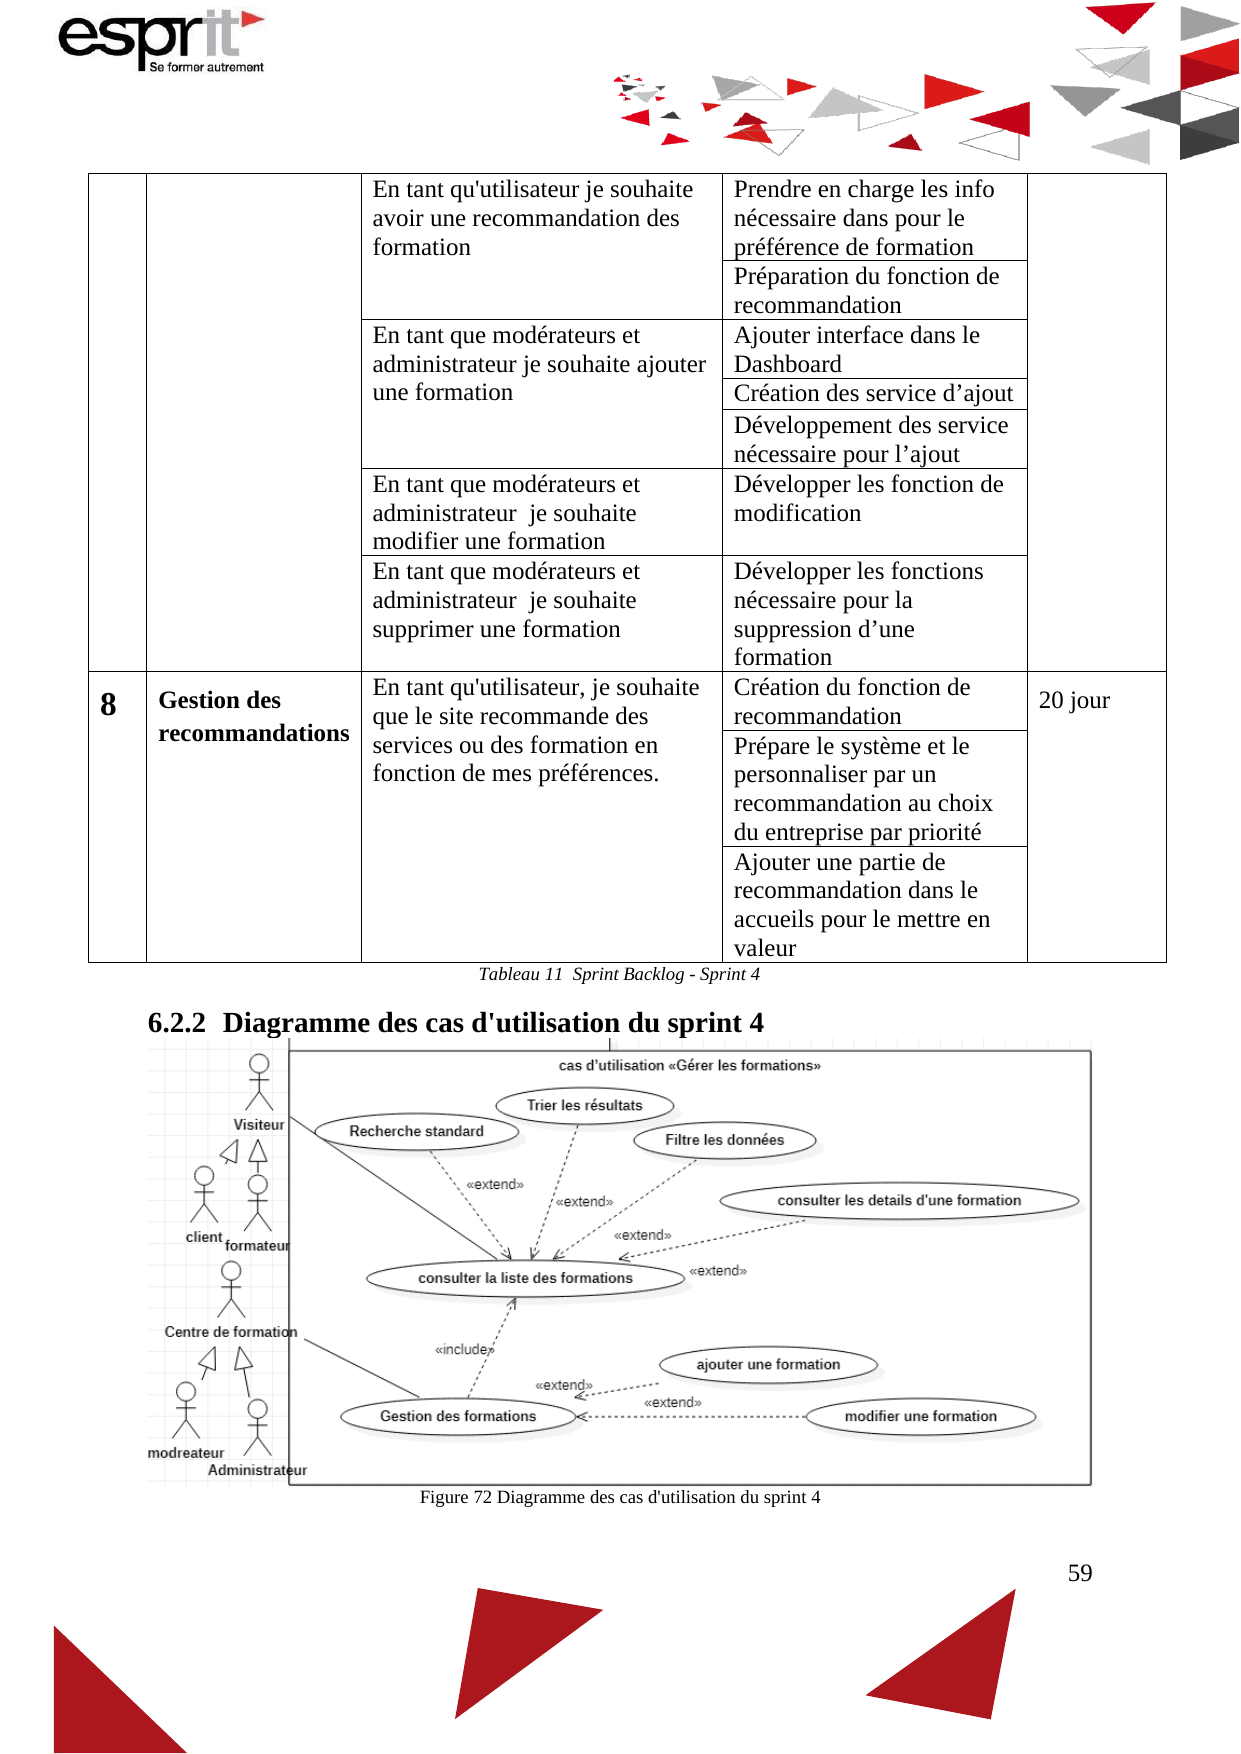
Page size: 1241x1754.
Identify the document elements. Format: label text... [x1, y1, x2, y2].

table_cell Développer les fonction de modification [723, 469, 1027, 555]
table_cell Ajouter une partie de recommandation dans le accueils pour le mettre en valeur [723, 847, 1027, 962]
table_cell Ajouter interface dans le Dashboard [723, 320, 1027, 377]
subtitle Diagramme des cas d'utilisation du sprint 4 [148, 1005, 1093, 1038]
table_cell En tant que modérateurs et administrateur je souhaite modifier une formation [362, 469, 722, 555]
table_cell Création du fonction de recommandation [723, 672, 1027, 730]
table_cell Développement des service nécessaire pour l’ajout [723, 410, 1027, 468]
table_cell En tant que modérateurs et administrateur je souhaite supprimer une formation [362, 556, 722, 671]
text Tableau 11 Sprint Backlog - Sprint 4 [148, 963, 1093, 984]
table_cell Développer les fonctions nécessaire pour la suppression d’une formation [723, 556, 1027, 671]
picture [54, 7, 269, 75]
table_cell En tant qu'utilisateur, je souhaite que le site recommande des services ou des formation en fonction de mes préférences. [362, 672, 722, 962]
picture [147, 1038, 1093, 1487]
table_cell En tant que modérateurs et administrateur je souhaite ajouter une formation [362, 320, 722, 468]
table_cell Gestion des recommandations [147, 672, 361, 962]
table_cell Préparation du fonction de recommandation [723, 261, 1027, 319]
table_cell En tant qu'utilisateur je souhaite avoir une recommandation des formation [362, 174, 722, 319]
picture [613, 0, 1241, 167]
text Figure 72 Diagramme des cas d'utilisation du sprint 4 [148, 1487, 1093, 1508]
table_cell 20 jour [1028, 672, 1166, 962]
table_cell Création des service d’ajout [723, 379, 1027, 409]
table_cell Prépare le système et le personnaliser par un recommandation au choix du entreprise par priorité [723, 731, 1027, 846]
table_cell Prendre en charge les info nécessaire dans pour le préférence de formation [723, 174, 1027, 260]
table_cell 8 [89, 672, 146, 962]
